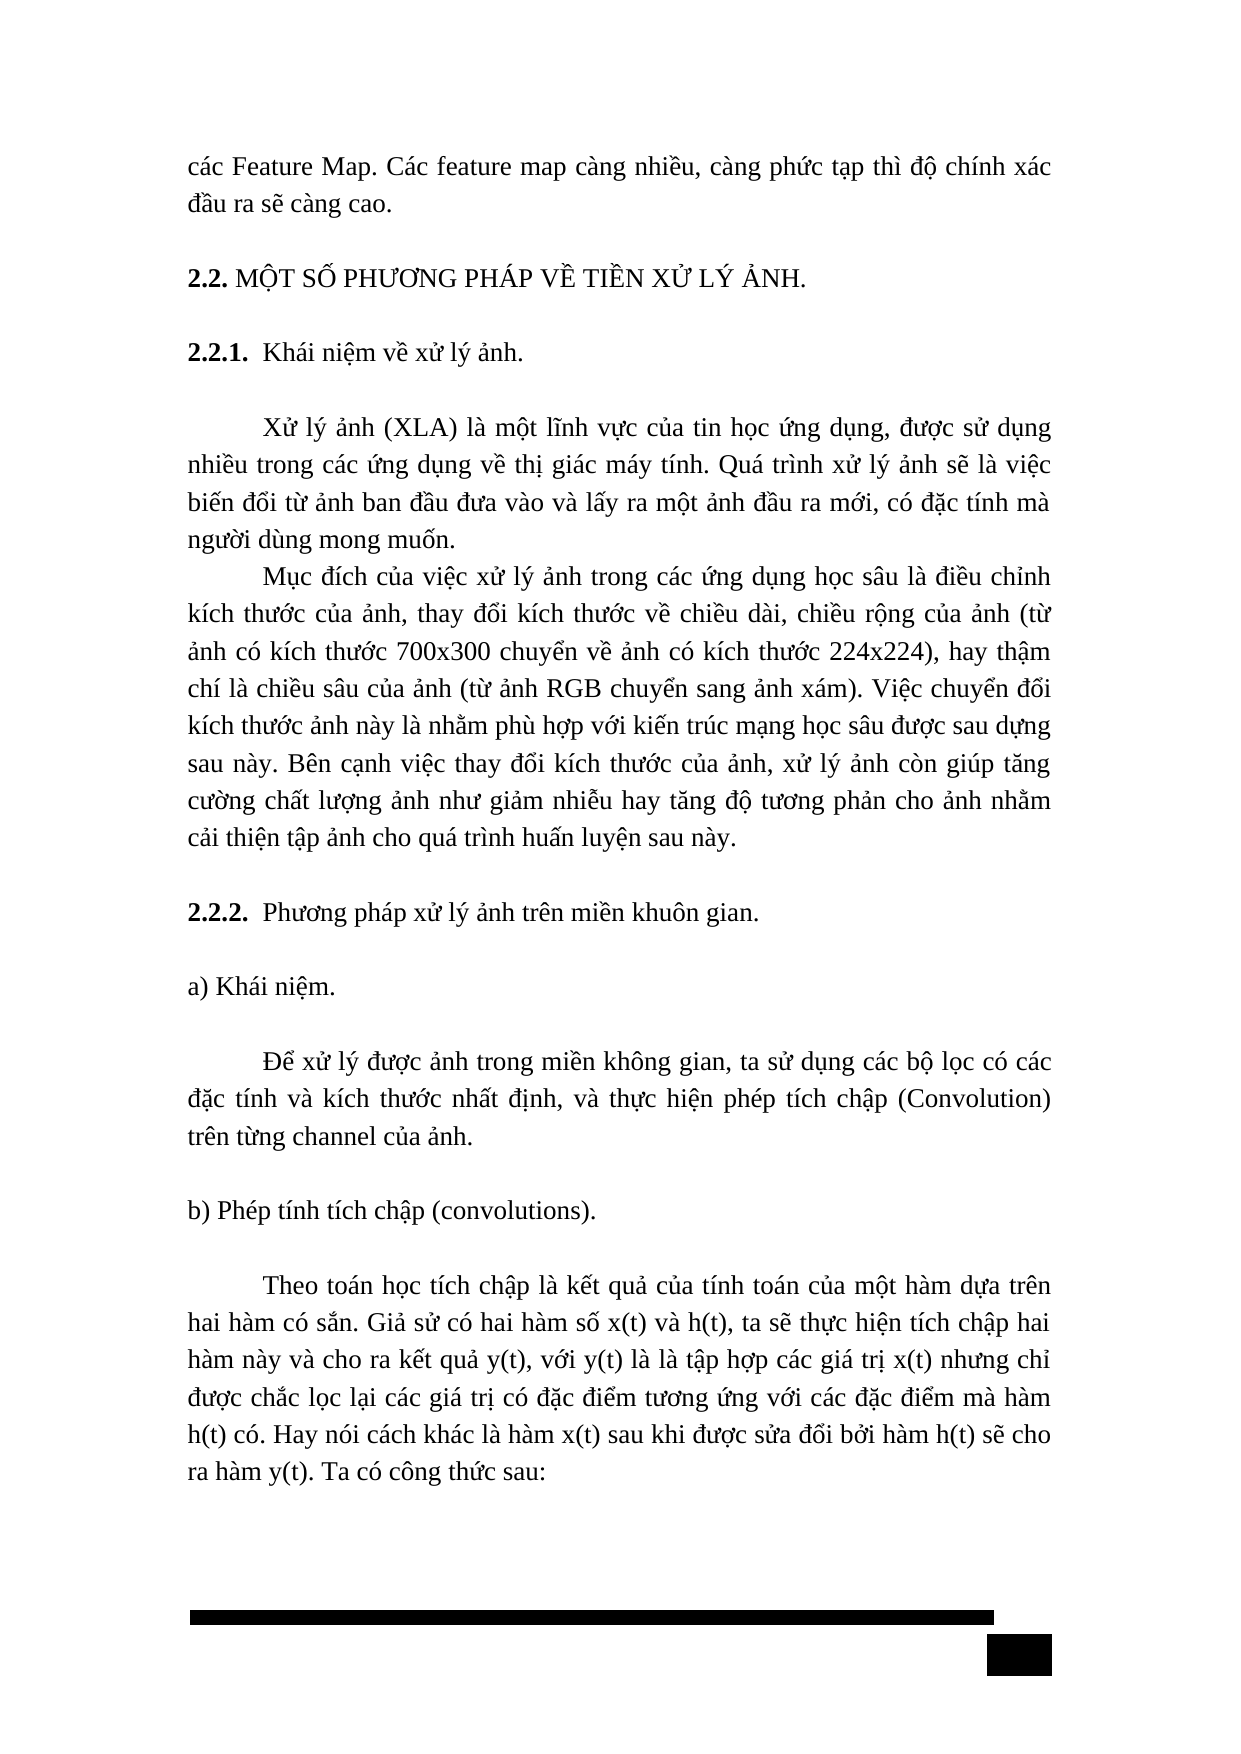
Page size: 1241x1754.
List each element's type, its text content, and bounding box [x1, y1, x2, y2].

list Mục đích của việc xử lý ảnh trong các ứng dụng học sâu là điều chỉnh kích thước của ảnh, thay đổi kích thước về chiều dài, chiều rộng của ảnh (từ ảnh có kích thước 700x300 chuyển về ảnh có kích thước 224x224), hay thậm chí là chiều sâu của ảnh (từ ảnh RGB chuyển sang ảnh xám). Việc chuyển đổi kích thước ảnh này là nhằm phù hợp với kiến trúc mạng học sâu được sau dựng sau này. Bên cạnh việc thay đổi kích thước của ảnh, xử lý ảnh còn giúp tăng cường chất lượng ảnh như giảm nhiễu hay tăng độ tương phản cho ảnh nhằm cải thiện tập ảnh cho quá trình huấn luyện sau này. [187, 560, 1053, 852]
list Phương pháp xử lý ảnh trên miền khuôn gian. [187, 896, 1053, 927]
list Để xử lý được ảnh trong miền không gian, ta sử dụng các bộ lọc có các đặc tính và kích thước nhất định, và thực hiện phép tích chập (Convolution) trên từng channel của ảnh. [187, 1045, 1053, 1151]
list MỘT SỐ PHƯƠNG PHÁP VỀ TIỀN XỬ LÝ ẢNH. [187, 262, 1053, 293]
list Khái niệm về xử lý ảnh. [187, 336, 1053, 368]
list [187, 150, 1053, 218]
list Theo toán học tích chập là kết quả của tính toán của một hàm dựa trên hai hàm có sắn. Giả sử có hai hàm số x(t) và h(t), ta sẽ thực hiện tích chập hai hàm này và cho ra kết quả y(t), với y(t) là là tập hợp các giá trị x(t) nhưng chỉ được chắc lọc lại các giá trị có đặc điểm tương ứng với các đặc điểm mà hàm h(t) có. Hay nói cách khác là hàm x(t) sau khi được sửa đổi bởi hàm h(t) sẽ cho ra hàm y(t). Ta có công thức sau: [187, 1269, 1053, 1486]
list Xử lý ảnh (XLA) là một lĩnh vực của tin học ứng dụng, được sử dụng nhiều trong các ứng dụng về thị giác máy tính. Quá trình xử lý ảnh sẽ là việc biến đổi từ ảnh ban đầu đưa vào và lấy ra một ảnh đầu ra mới, có đặc tính mà người dùng mong muốn. [187, 411, 1053, 554]
list Khái niệm. [187, 970, 1053, 1002]
list Phép tính tích chập (convolutions). [187, 1194, 1053, 1225]
